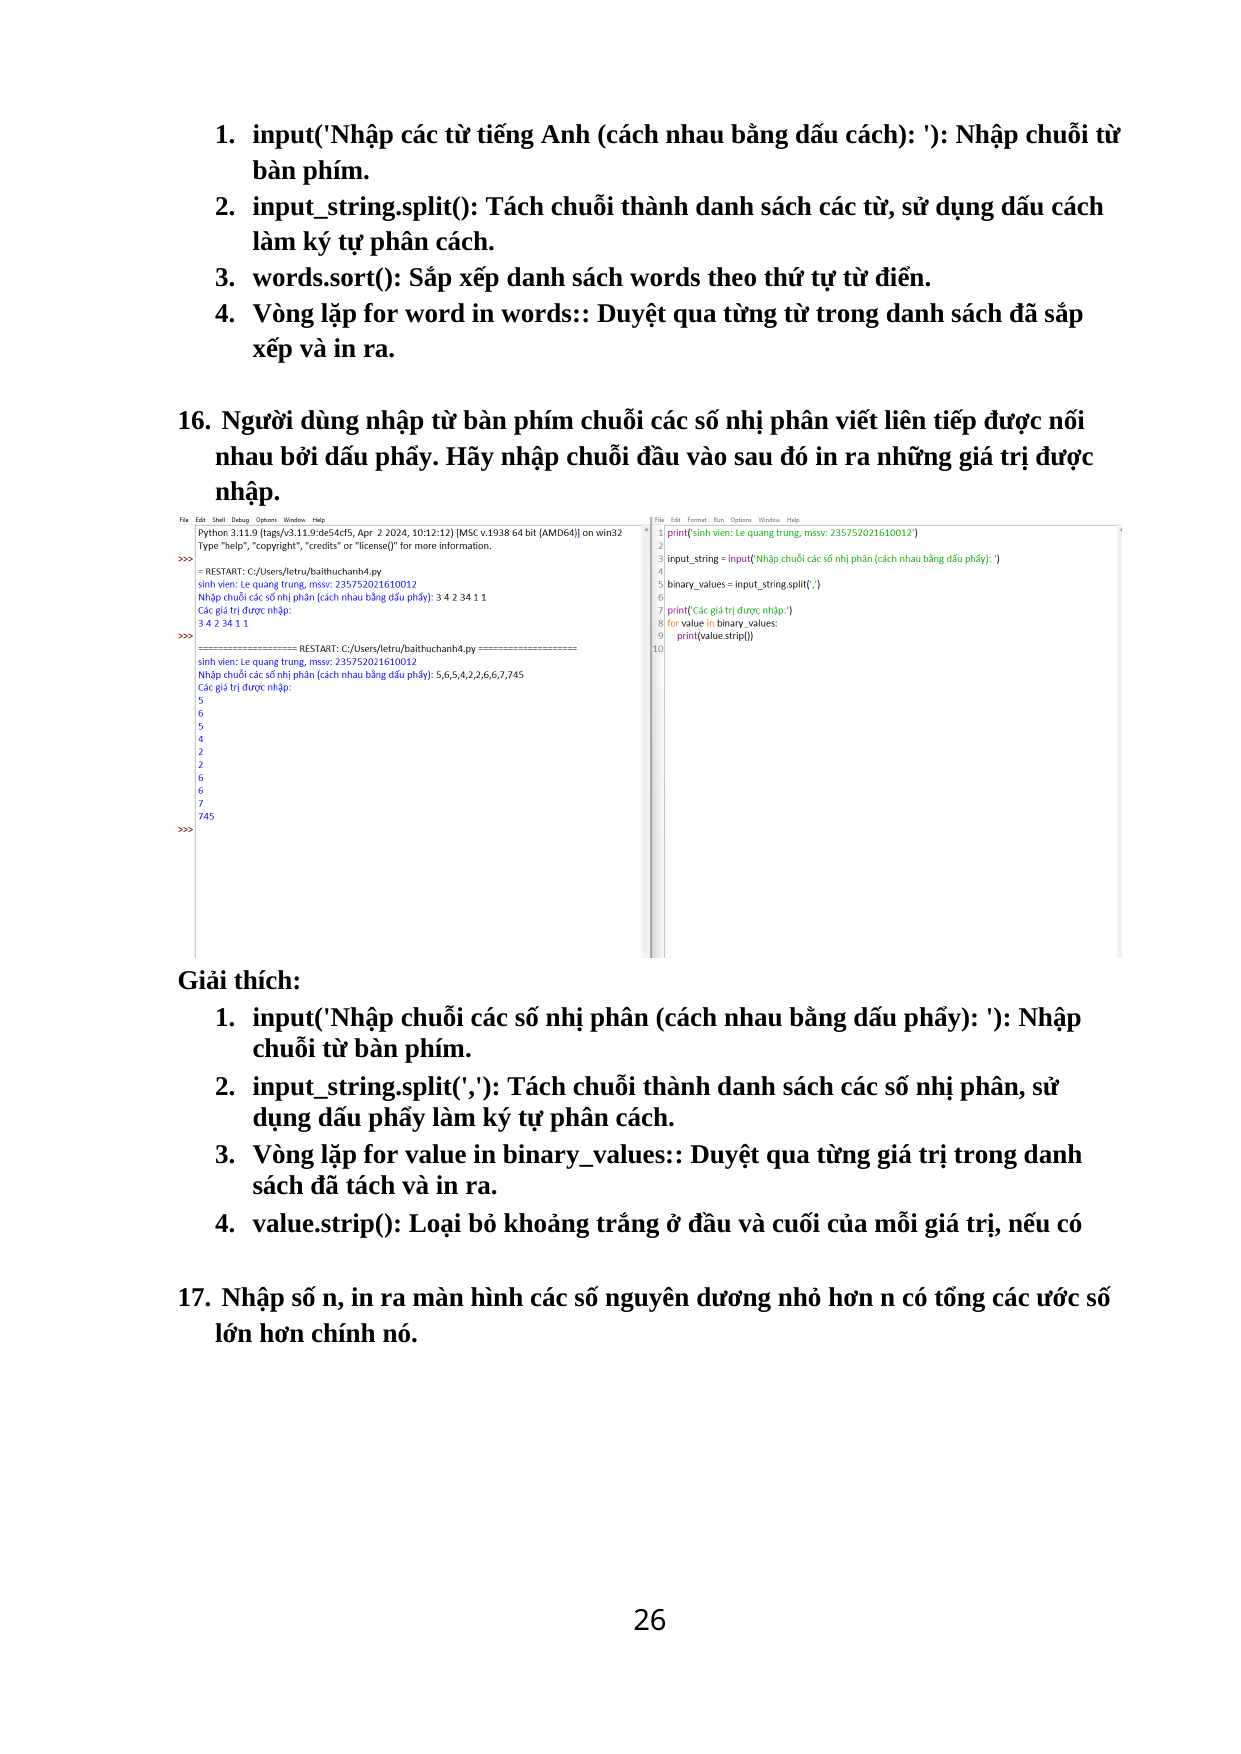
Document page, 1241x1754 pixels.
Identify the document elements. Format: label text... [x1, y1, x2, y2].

list input('Nhập các từ tiếng Anh (cách nhau bằng dấu cách): '): Nhập chuỗi từ bàn phím. [215, 118, 1122, 185]
text Giải thích: [177, 964, 1122, 995]
list input_string.split(','): Tách chuỗi thành danh sách các số nhị phân, sử dụng dấu phẩy làm ký tự phân cách. [215, 1070, 1122, 1132]
list Vòng lặp for value in binary_values:: Duyệt qua từng giá trị trong danh sách đã tách và in ra. [215, 1138, 1122, 1201]
picture [177, 517, 1123, 958]
list Nhập số n, in ra màn hình các số nguyên dương nhỏ hơn n có tổng các ước số lớn hơn chính nó. [177, 1282, 1122, 1348]
list value.strip(): Loại bỏ khoảng trắng ở đầu và cuối của mỗi giá trị, nếu có [215, 1207, 1122, 1238]
list Vòng lặp for word in words:: Duyệt qua từng từ trong danh sách đã sắp xếp và in ra. [215, 297, 1122, 364]
list input_string.split(): Tách chuỗi thành danh sách các từ, sử dụng dấu cách làm ký tự phân cách. [215, 189, 1122, 256]
list words.sort(): Sắp xếp danh sách words theo thứ tự từ điển. [215, 261, 1122, 292]
list Người dùng nhập từ bàn phím chuỗi các số nhị phân viết liên tiếp được nối nhau bởi dấu phẩy. Hãy nhập chuỗi đầu vào sau đó in ra những giá trị được nhập. [177, 404, 1122, 507]
list input('Nhập chuỗi các số nhị phân (cách nhau bằng dấu phẩy): '): Nhập chuỗi từ bàn phím. [215, 1001, 1122, 1063]
